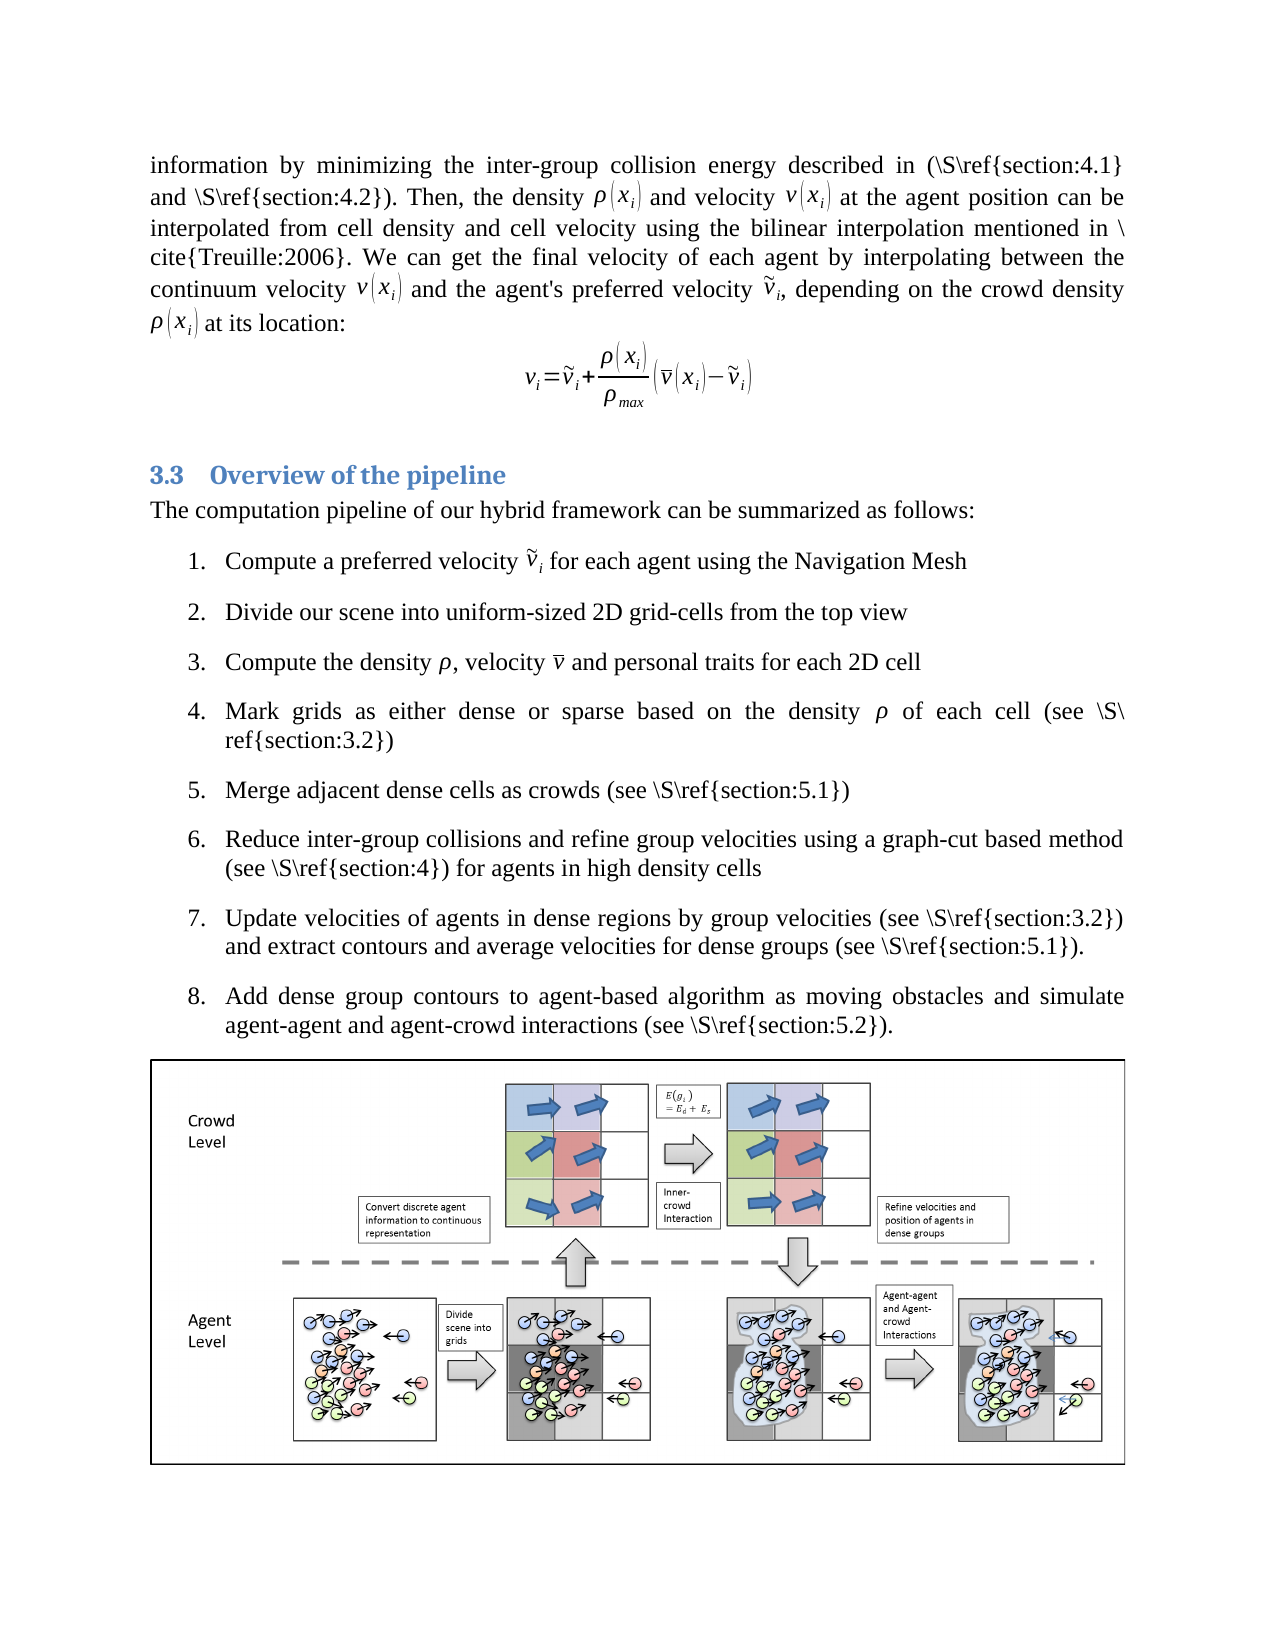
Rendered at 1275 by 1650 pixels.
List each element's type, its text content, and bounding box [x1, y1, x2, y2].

list Update velocities of agents in dense regions by group velocities (see \S\ref{section:3.2}) and extract contours and average velocities for dense groups (see \S\ref{section:5.1}). [187, 903, 1125, 960]
list Compute the density , velocity and personal traits for each 2D cell [187, 647, 1125, 676]
picture [150, 1059, 1125, 1465]
list Divide our scene into uniform-sized 2D grid-cells from the top view [187, 597, 1125, 626]
text The computation pipeline of our hybrid framework can be summarized as follows: [150, 495, 1125, 524]
list Add dense group contours to agent-based algorithm as moving obstacles and simulate agent-agent and agent-crowd interactions (see \S\ref{section:5.2}). [187, 981, 1125, 1038]
list Mark grids as either dense or sparse based on the density of each cell (see \S\ ref{section:3.2}) [187, 696, 1125, 754]
subtitle Overview of the pipeline [150, 460, 1125, 491]
list Merge adjacent dense cells as crowds (see \S\ref{section:5.1}) [187, 775, 1125, 803]
list Compute a preferred velocity for each agent using the Navigation Mesh [187, 545, 1125, 576]
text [150, 150, 1125, 340]
list Reduce inter-group collisions and refine group velocities using a graph-cut based method (see \S\ref{section:4}) for agents in high density cells [187, 824, 1125, 882]
